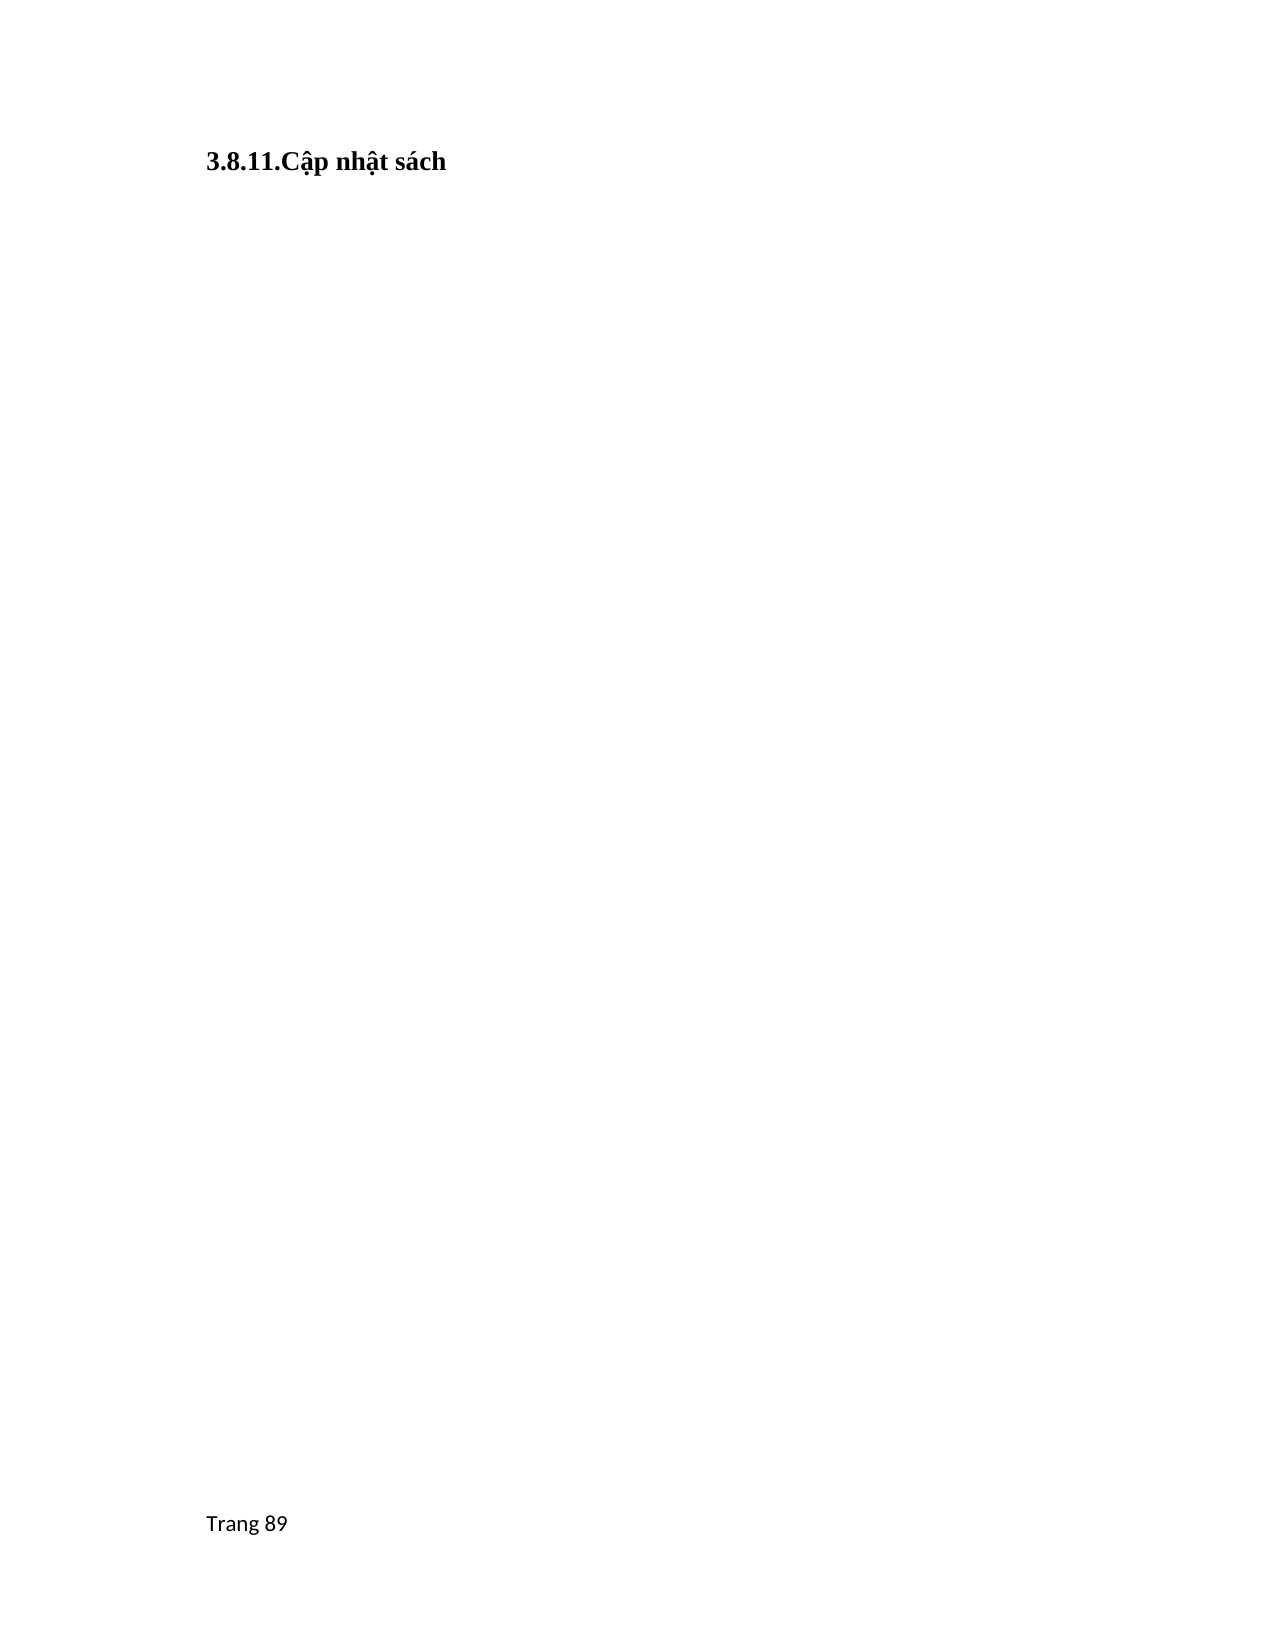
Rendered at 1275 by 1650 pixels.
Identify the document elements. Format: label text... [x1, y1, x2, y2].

subtitle 3.8.11.Cập nhật sách [206, 150, 1187, 175]
